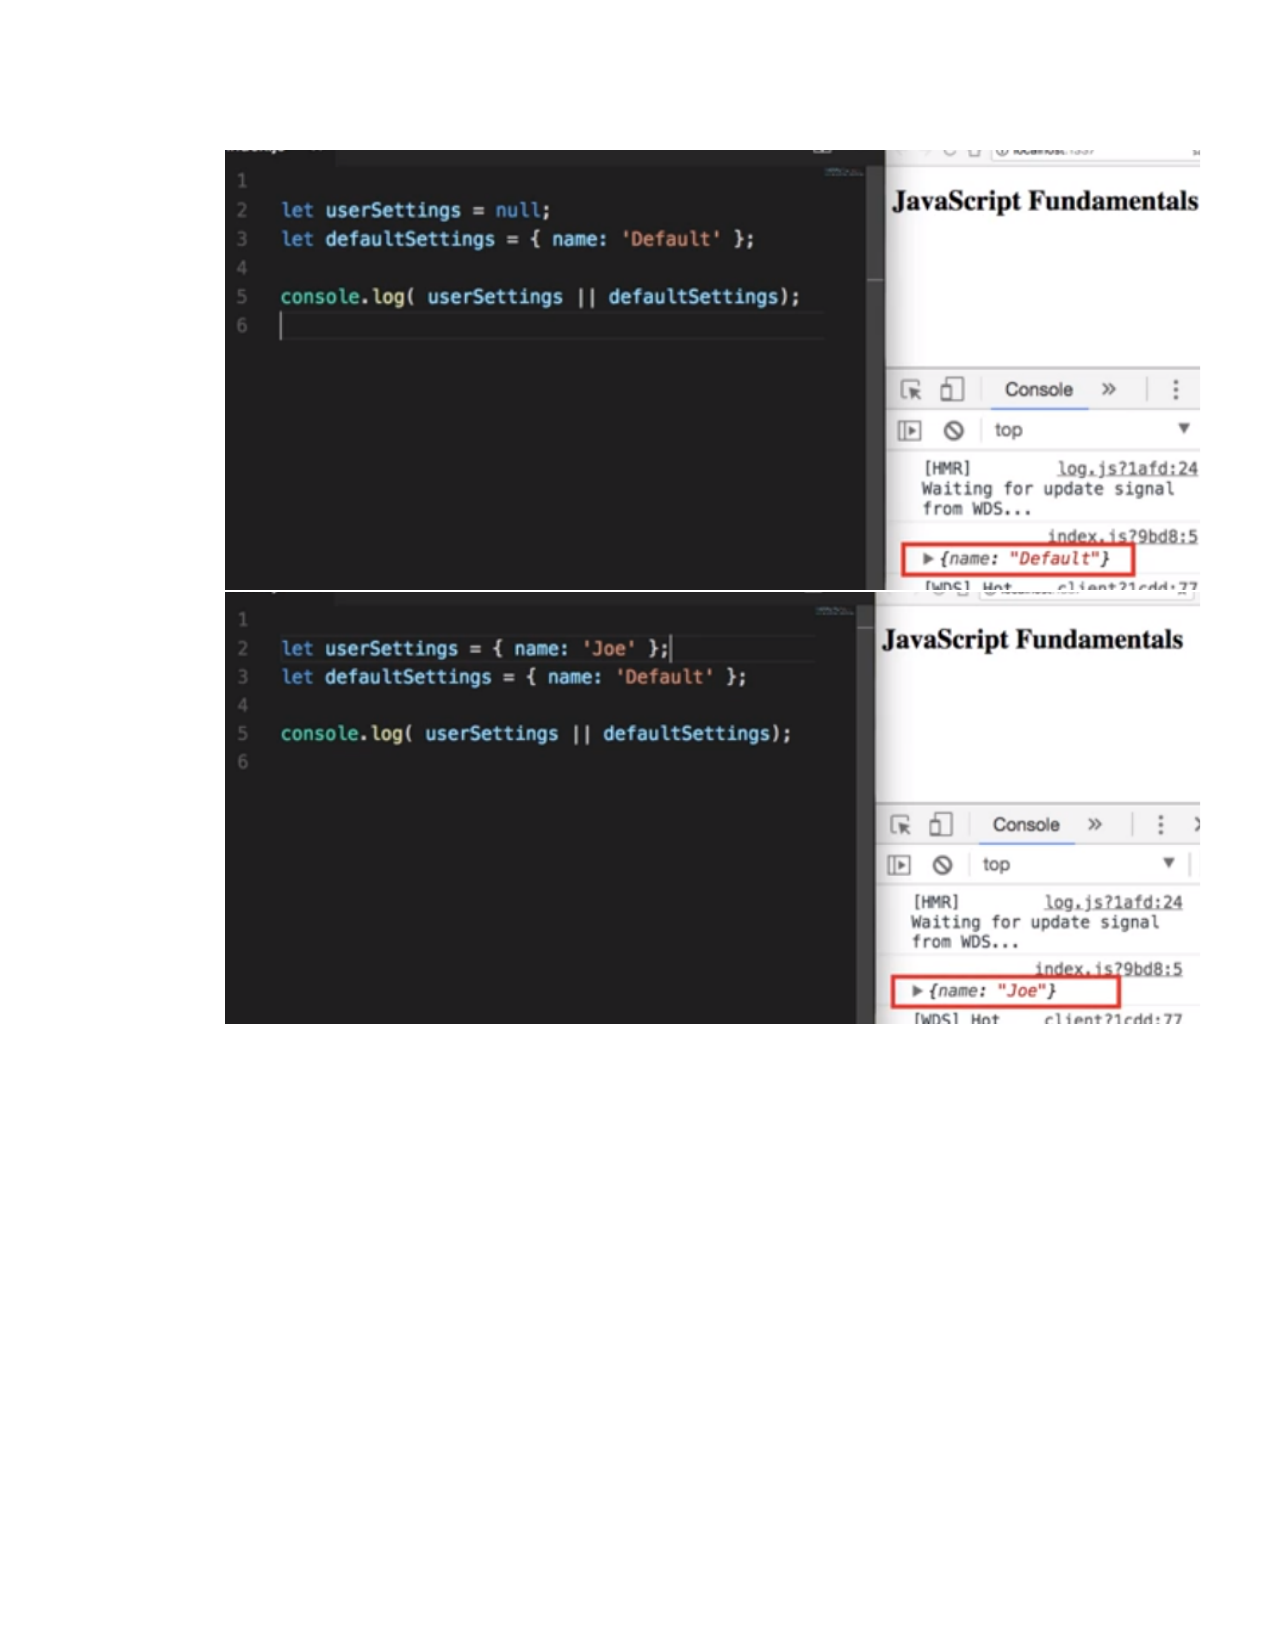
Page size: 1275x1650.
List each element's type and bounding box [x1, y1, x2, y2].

picture [225, 592, 1200, 1024]
picture [225, 150, 1200, 590]
